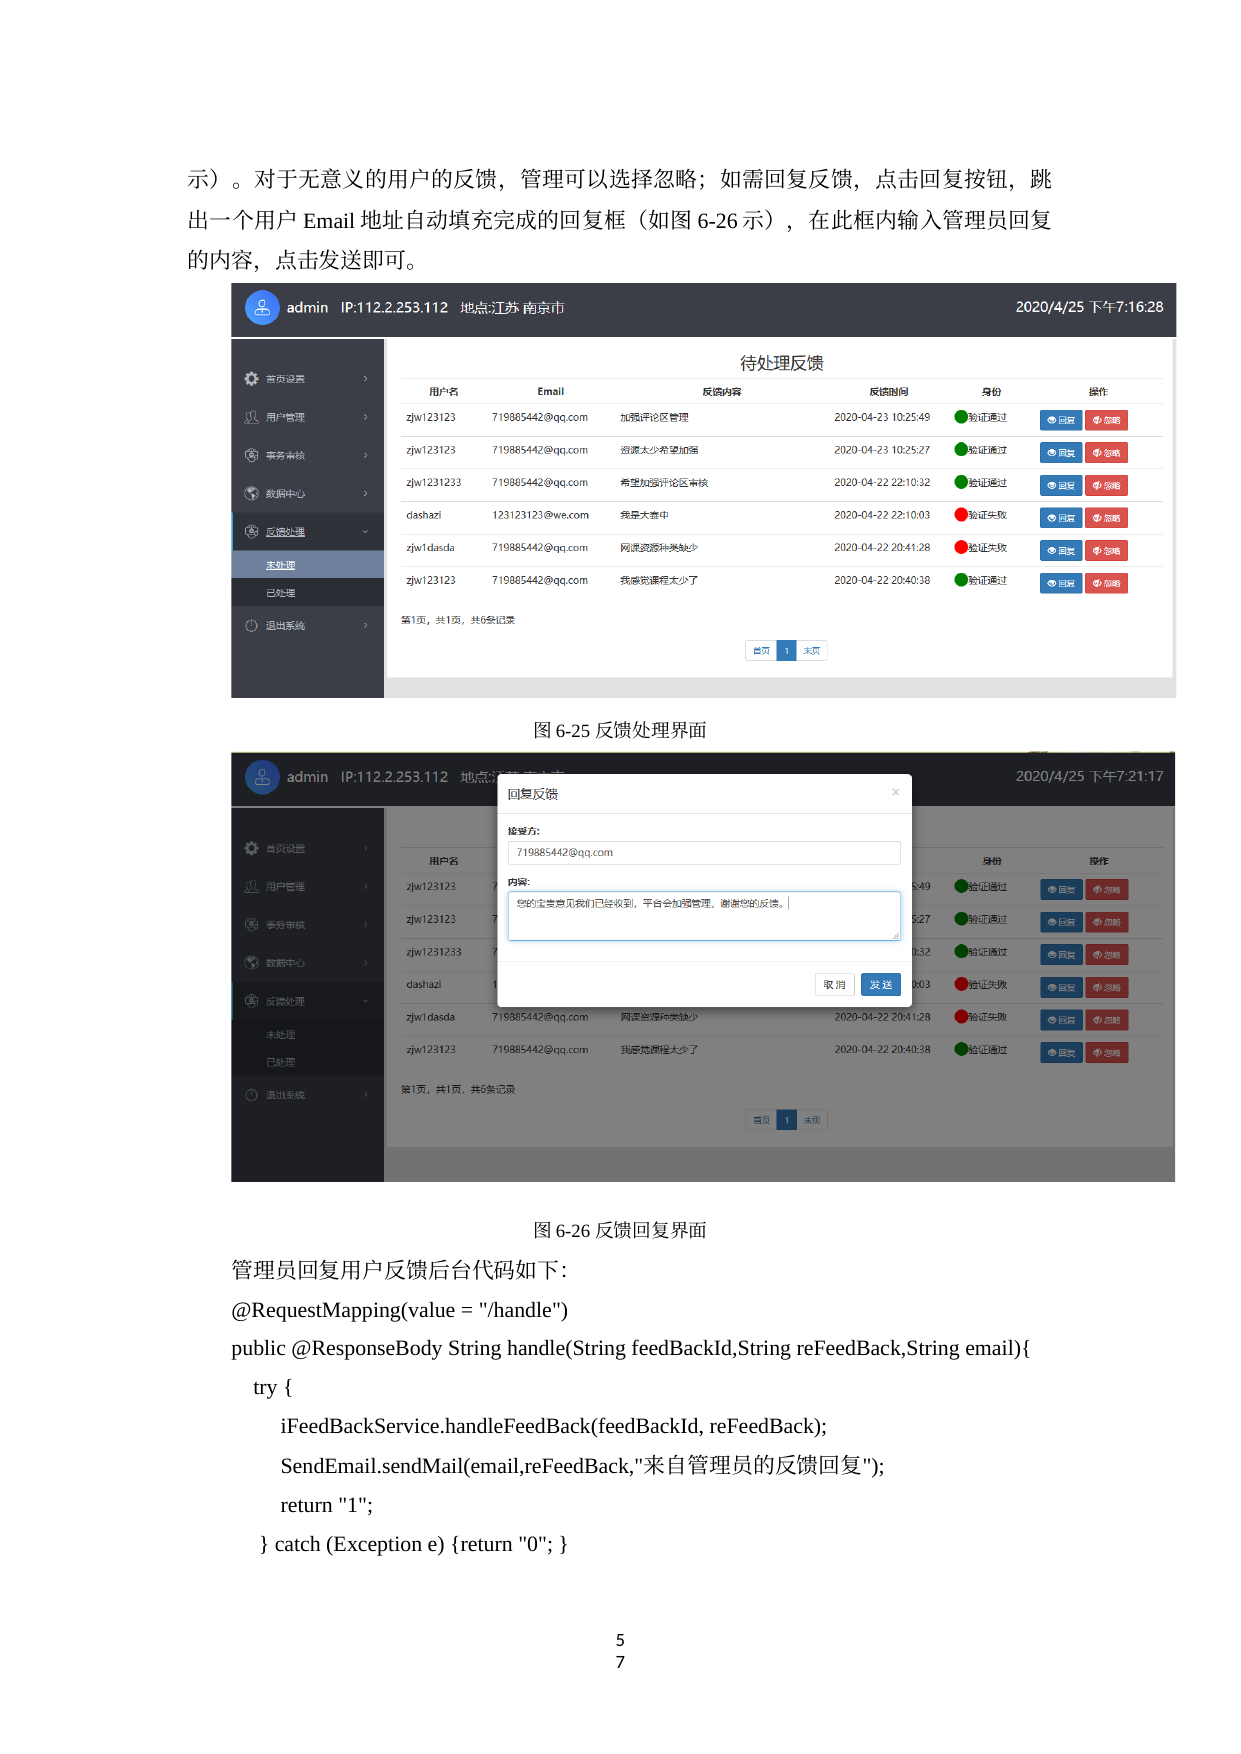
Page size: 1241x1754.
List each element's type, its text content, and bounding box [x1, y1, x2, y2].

picture [231, 283, 1177, 698]
text 管理员回复用户反馈后台代码如下： [187, 1253, 1053, 1285]
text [187, 162, 1053, 276]
text return "1"; [187, 1488, 1053, 1521]
text SendEmail.sendMail(email,reFeedBack,"来自管理员的反馈回复"); [187, 1448, 1053, 1481]
text public @ResponseBody String handle(String feedBackId,String reFeedBack,String email){ [187, 1332, 1053, 1364]
text @RequestMapping(value = "/handle") [187, 1293, 1053, 1326]
text 图6-26 反馈回复界面 [187, 1213, 1053, 1246]
picture [231, 751, 1176, 1182]
text } catch (Exception e) {return "0"; } [187, 1527, 1053, 1559]
text 图6-25 反馈处理界面 [187, 713, 1053, 745]
text iFeedBackService.handleFeedBack(feedBackId, reFeedBack); [187, 1409, 1053, 1442]
text try { [187, 1371, 1053, 1403]
